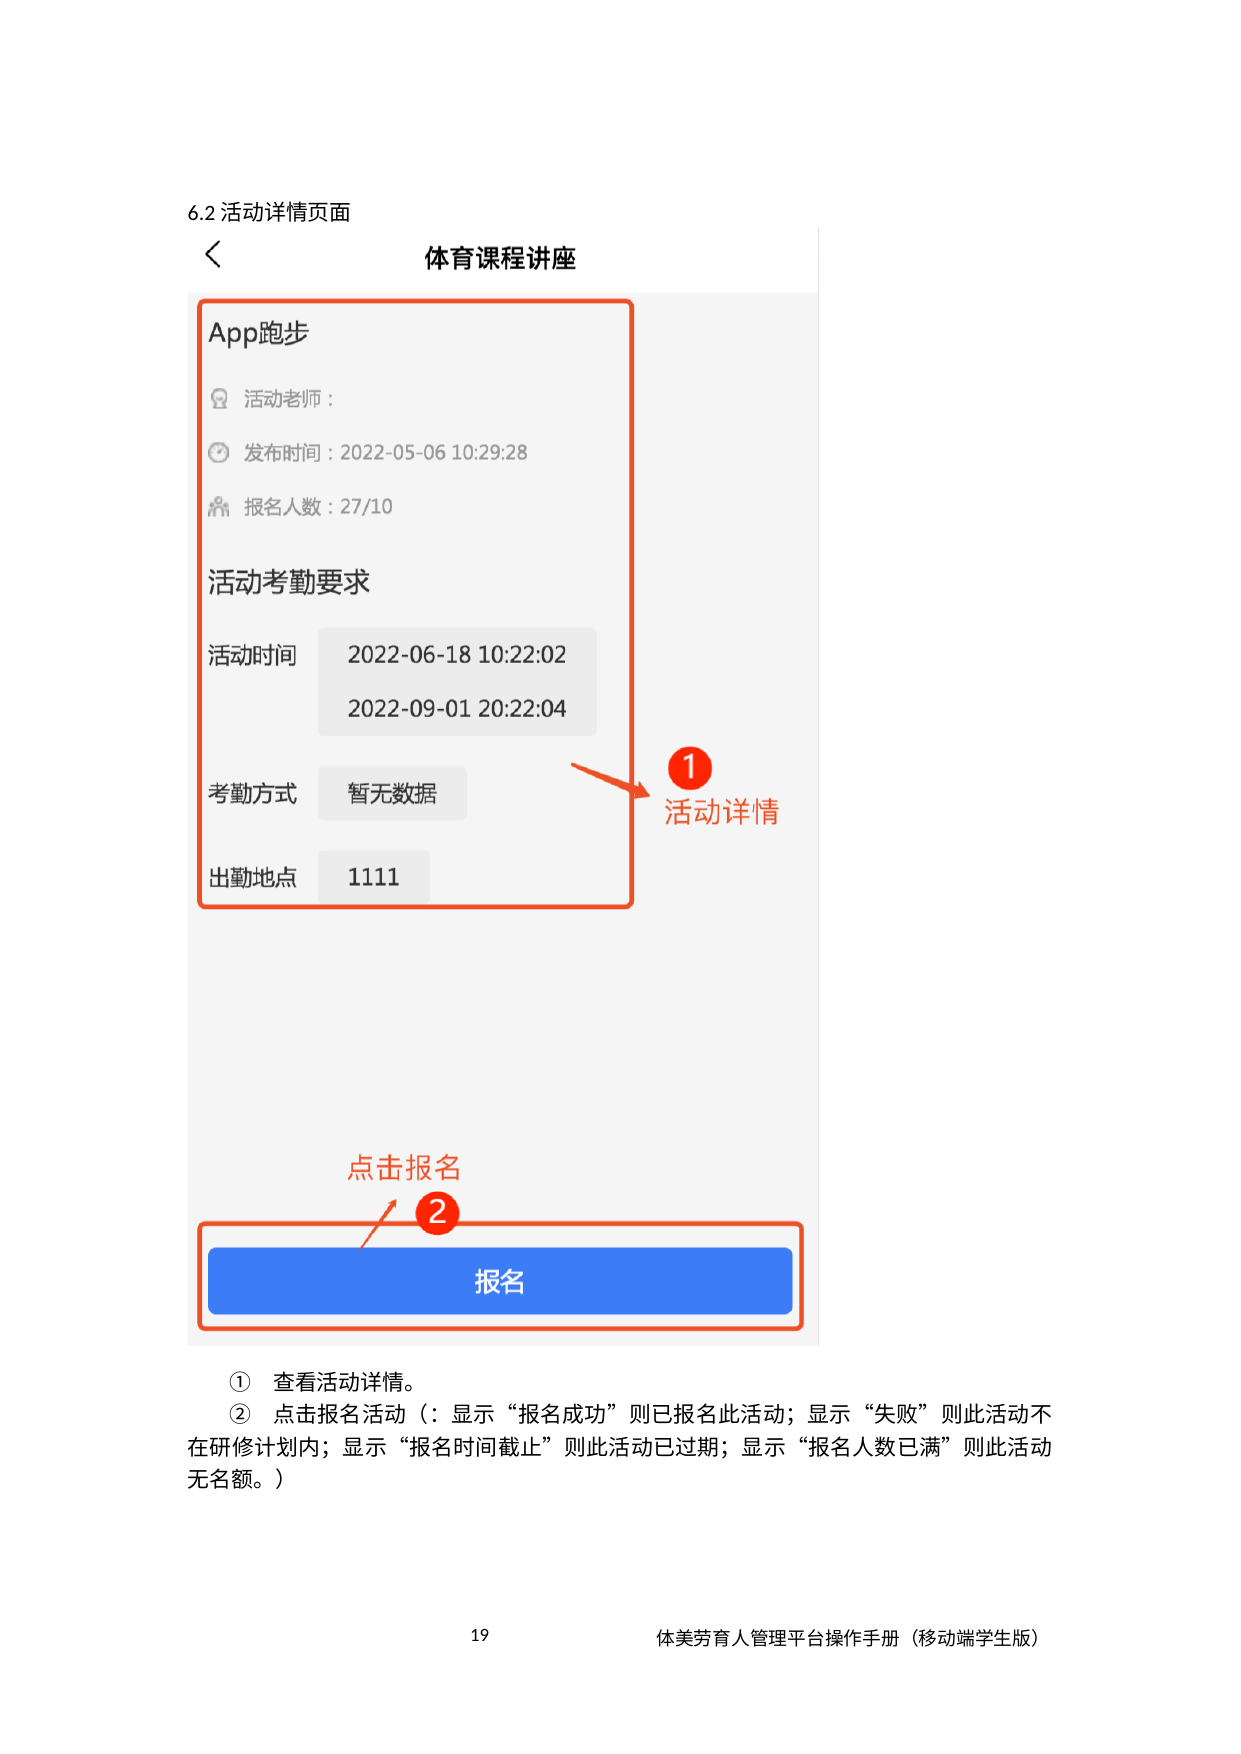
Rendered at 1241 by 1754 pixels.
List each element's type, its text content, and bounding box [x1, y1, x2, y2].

list 6.2 活动详情页面 [187, 194, 1053, 227]
picture [187, 227, 819, 1346]
list 查看活动详情。 [187, 1364, 1053, 1397]
list 点击报名活动（：显示“报名成功”则已报名此活动；显示“失败”则此活动不在研修计划内；显示“报名时间截止”则此活动已过期；显示“报名人数已满”则此活动无名额。） [187, 1397, 1053, 1494]
